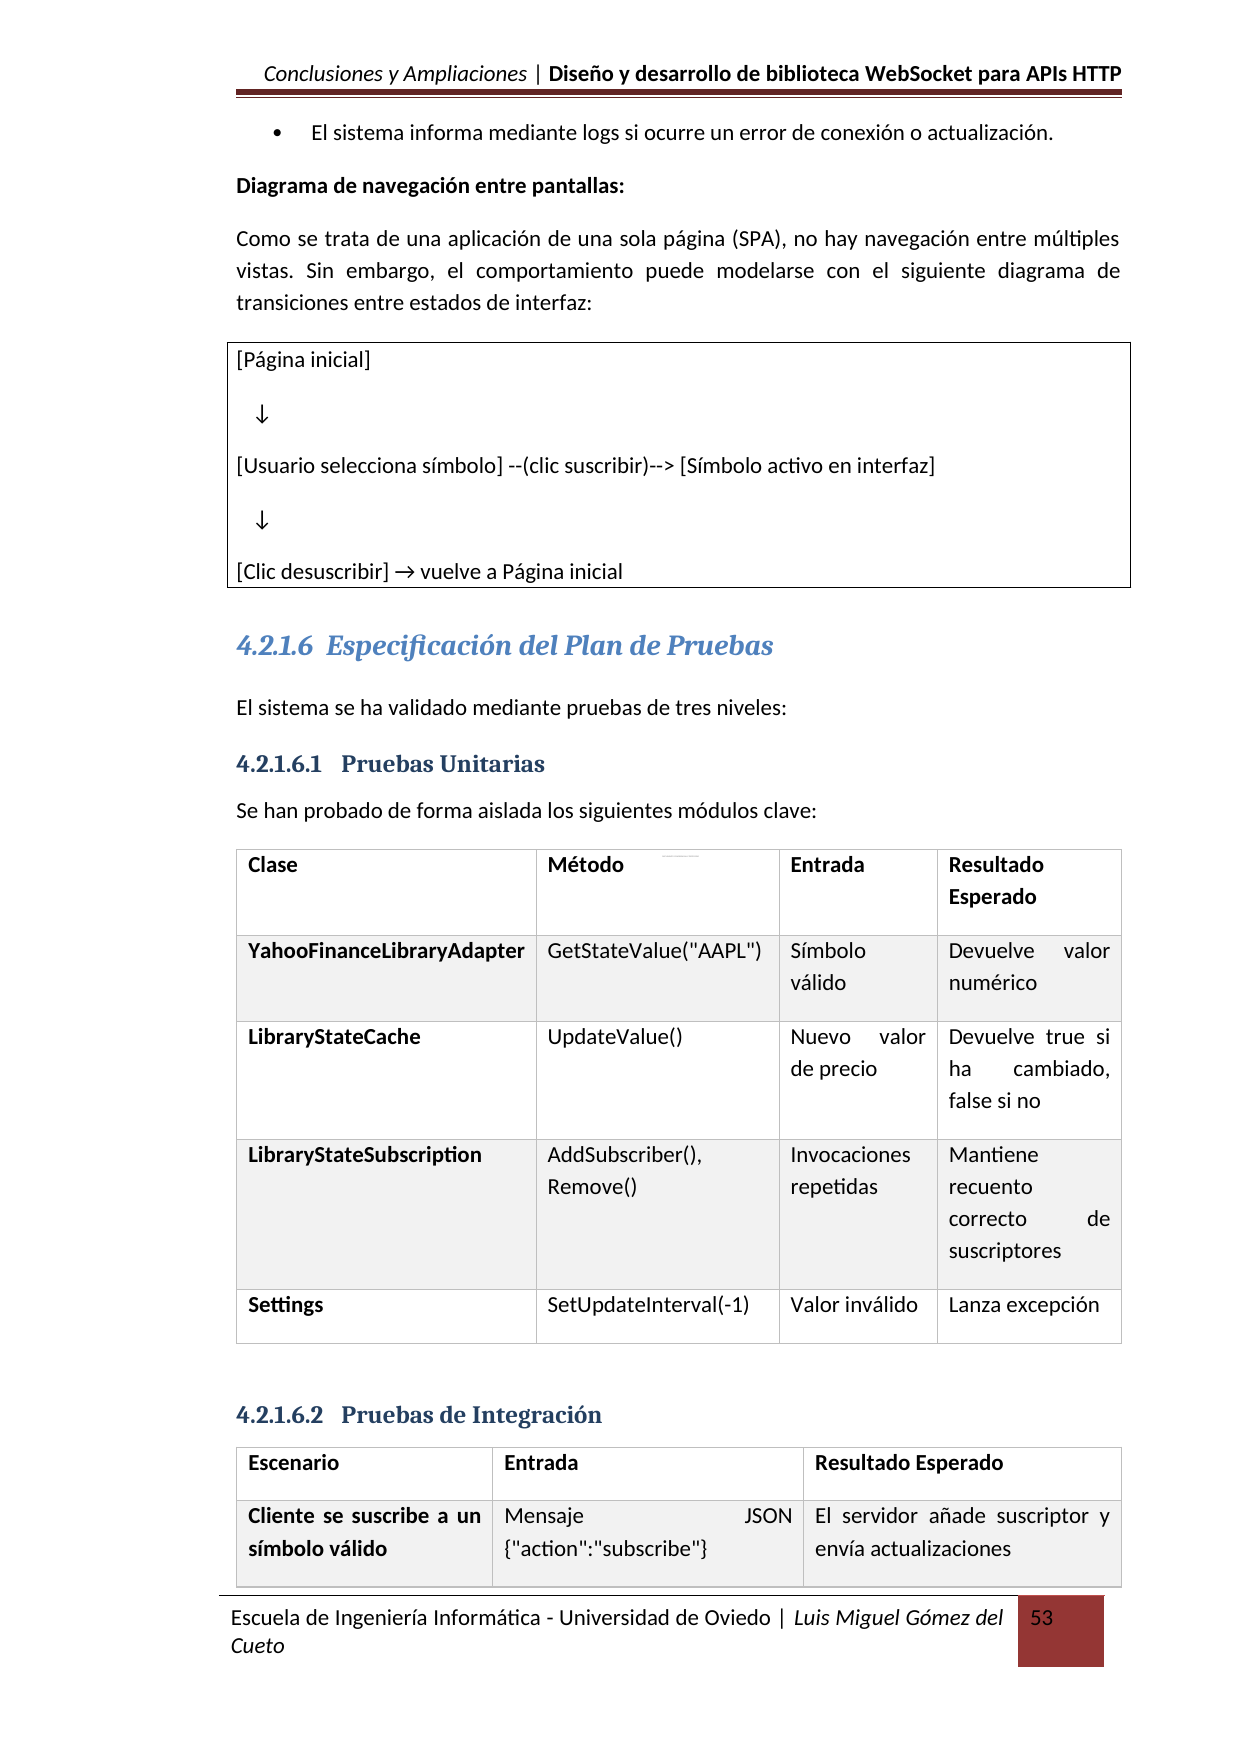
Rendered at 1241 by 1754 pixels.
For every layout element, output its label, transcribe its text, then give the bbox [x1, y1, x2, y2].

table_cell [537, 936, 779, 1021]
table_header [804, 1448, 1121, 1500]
text Se han probado de forma aislada los siguientes módulos clave: [236, 796, 1122, 824]
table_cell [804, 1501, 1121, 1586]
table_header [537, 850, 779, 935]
text Como se trata de una aplicación de una sola página (SPA), no hay navegación entre múltiples vistas. Sin embargo, el comportamiento puede modelarse con el siguiente diagrama de transiciones entre estados de interfaz: [236, 224, 1122, 317]
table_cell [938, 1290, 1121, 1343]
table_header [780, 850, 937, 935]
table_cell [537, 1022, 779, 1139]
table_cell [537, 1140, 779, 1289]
text El sistema se ha validado mediante pruebas de tres niveles: [236, 693, 1122, 721]
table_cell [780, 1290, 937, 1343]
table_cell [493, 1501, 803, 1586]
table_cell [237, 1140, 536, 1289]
subtitle Pruebas de Integración [236, 1401, 1122, 1430]
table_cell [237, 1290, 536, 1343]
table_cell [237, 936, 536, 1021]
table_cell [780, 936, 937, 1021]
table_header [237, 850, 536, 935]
text [Usuario selecciona símbolo] --(clic suscribir)--> [Símbolo activo en interfaz] [228, 448, 1130, 479]
subtitle Especificación del Plan de Pruebas [236, 629, 1122, 663]
subtitle Pruebas Unitarias [236, 750, 1122, 779]
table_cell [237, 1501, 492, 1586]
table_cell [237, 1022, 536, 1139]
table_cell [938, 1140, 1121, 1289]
text [Clic desuscribir] → vuelve a Página inicial [228, 554, 1130, 587]
text Diagrama de navegación entre pantallas: [236, 171, 1122, 199]
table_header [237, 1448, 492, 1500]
text ↓ [228, 501, 1130, 532]
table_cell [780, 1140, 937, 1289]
text [Página inicial] [228, 343, 1130, 373]
list El sistema informa mediante logs si ocurre un error de conexión o actualización. [274, 118, 1122, 146]
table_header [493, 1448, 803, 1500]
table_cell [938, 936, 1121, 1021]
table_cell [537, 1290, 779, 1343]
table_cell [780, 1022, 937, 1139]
text ↓ [228, 394, 1130, 426]
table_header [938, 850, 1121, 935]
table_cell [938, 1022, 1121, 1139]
